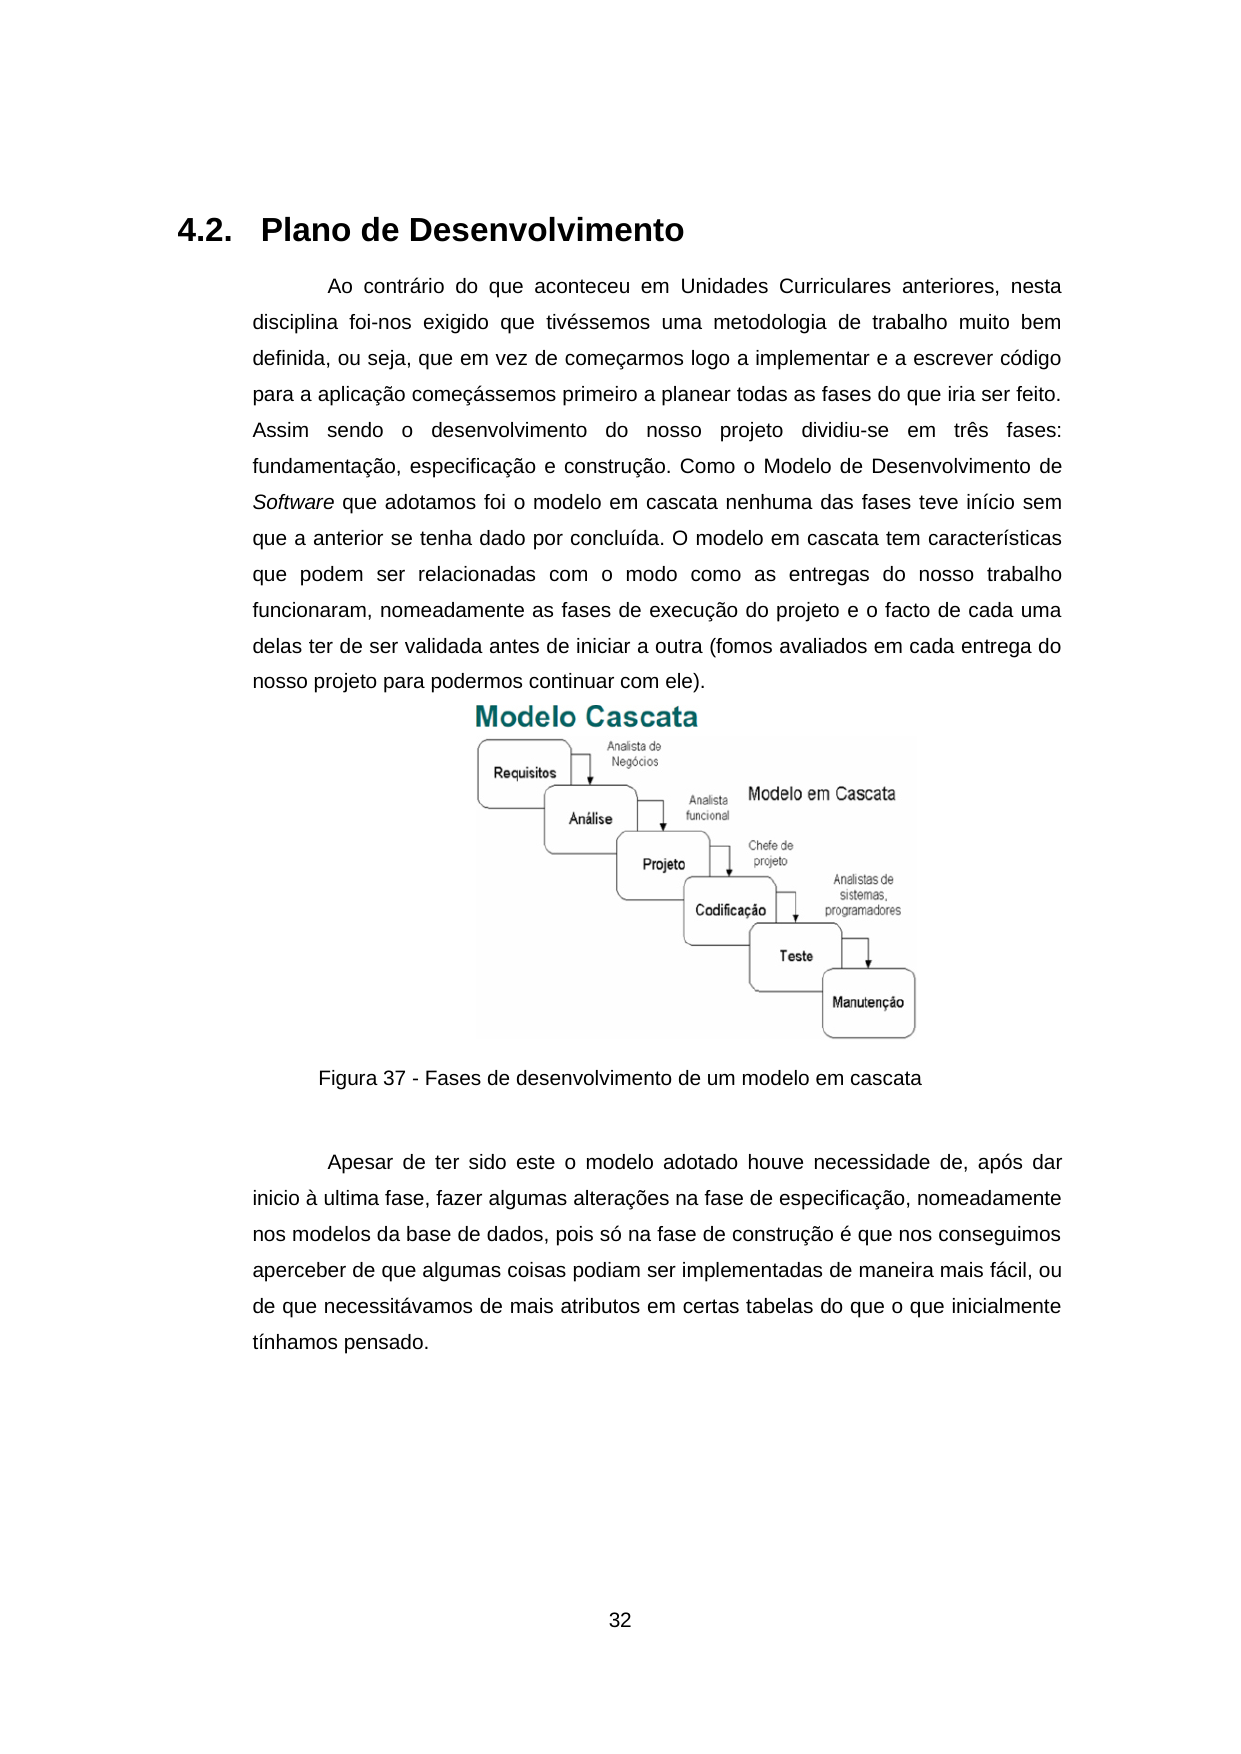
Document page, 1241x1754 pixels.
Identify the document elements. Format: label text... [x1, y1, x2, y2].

text Plano de Desenvolvimento [177, 210, 1063, 249]
text Apesar de ter sido este o modelo adotado houve necessidade de, após dar inicio à ultima fase, fazer algumas alterações na fase de especificação, nomeadamente nos modelos da base de dados, pois só na fase de construção é que nos conseguimos aperceber de que algumas coisas podiam ser implementadas de maneira mais fácil, ou de que necessitávamos de mais atributos em certas tabelas do que o que inicialmente tínhamos pensado. [252, 1150, 1063, 1354]
picture [476, 705, 920, 1042]
text Ao contrário do que aconteceu em Unidades Curriculares anteriores, nesta disciplina foi-nos exigido que tivéssemos uma metodologia de trabalho muito bem definida, ou seja, que em vez de começarmos logo a implementar e a escrever código para a aplicação começássemos primeiro a planear todas as fases do que iria ser feito. Assim sendo o desenvolvimento do nosso projeto dividiu-se em três fases: fundamentação, especificação e construção. Como o Modelo de Desenvolvimento de Software que adotamos foi o modelo em cascata nenhuma das fases teve início sem que a anterior se tenha dado por concluída. O modelo em cascata tem características que podem ser relacionadas com o modo como as entregas do nosso trabalho funcionaram, nomeadamente as fases de execução do projeto e o facto de cada uma delas ter de ser validada antes de iniciar a outra (fomos avaliados em cada entrega do nosso projeto para podermos continuar com ele). [252, 274, 1063, 693]
